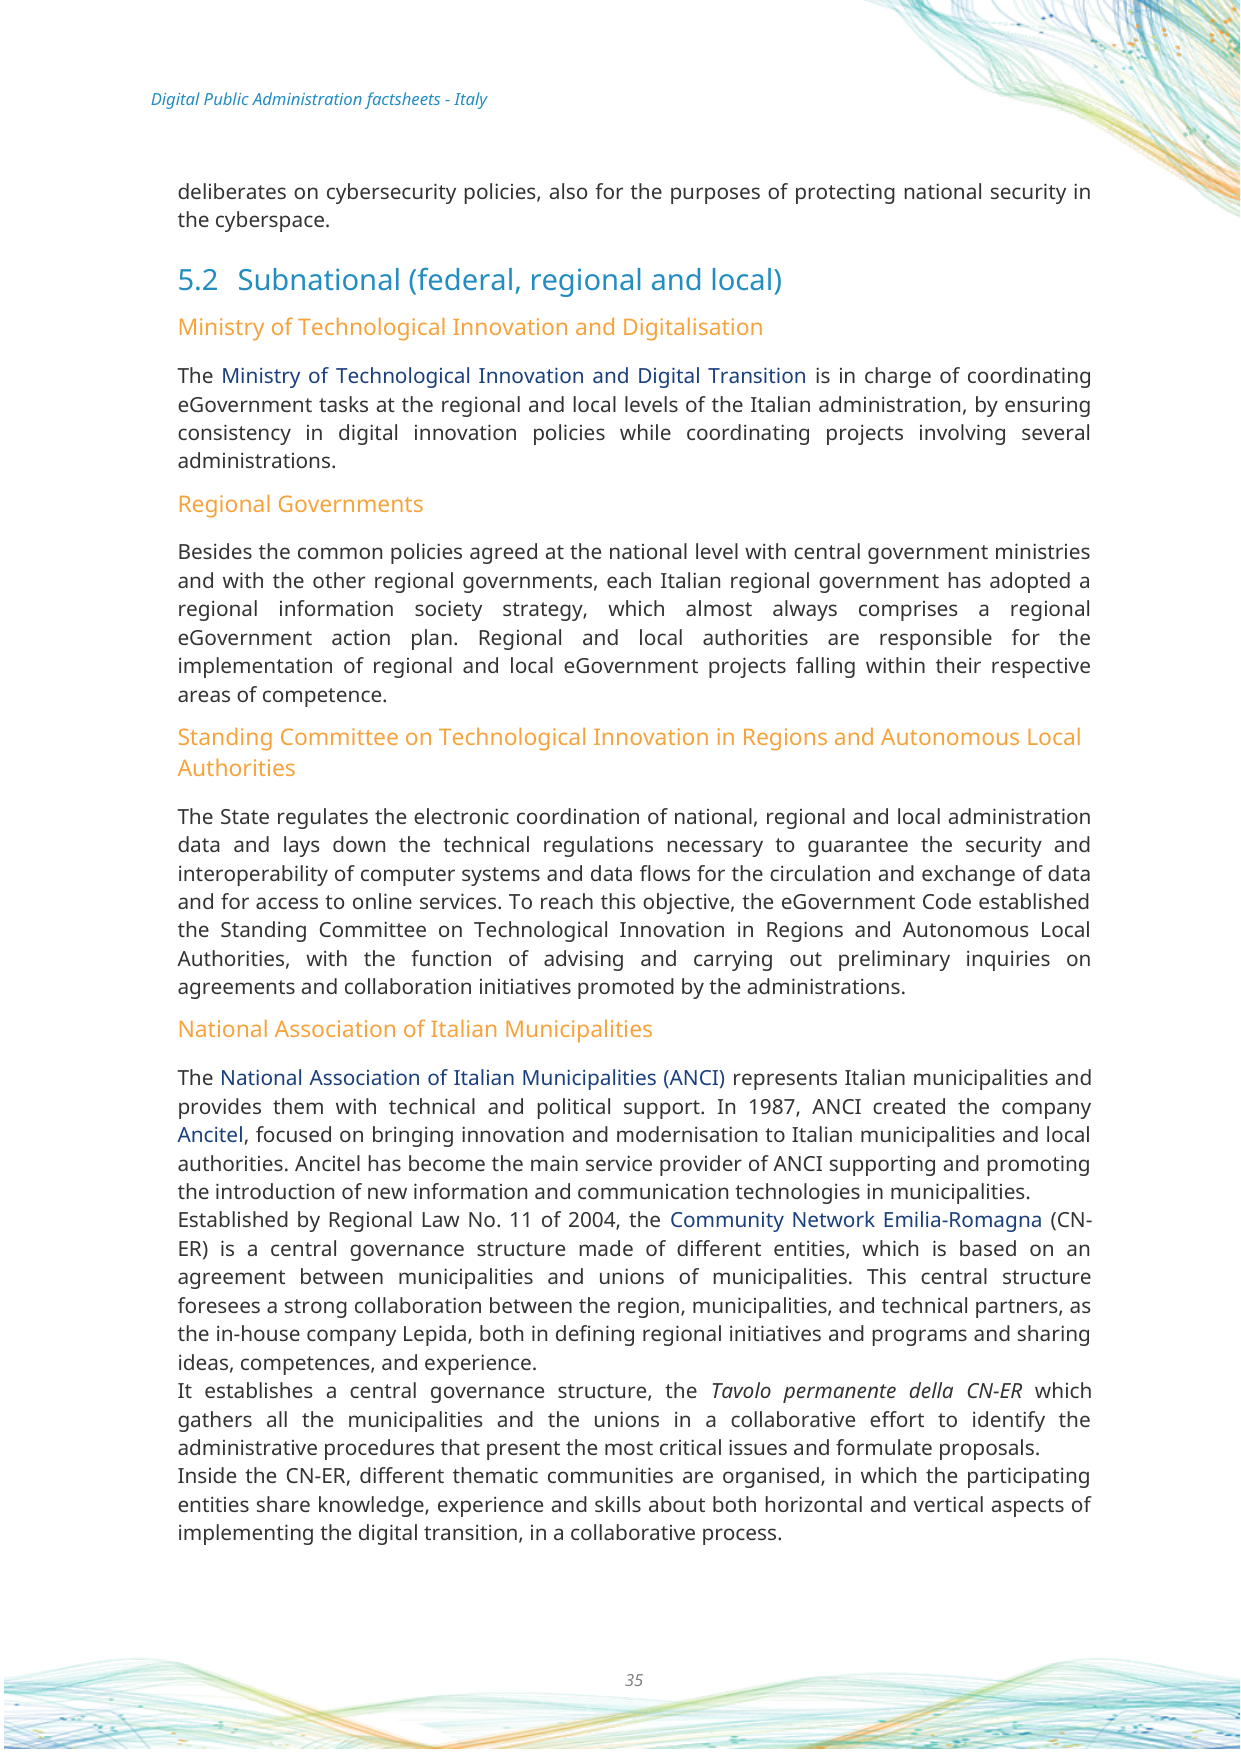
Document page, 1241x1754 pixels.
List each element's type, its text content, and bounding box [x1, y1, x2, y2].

text Established by Regional Law No. 11 of 2004, the Community Network Emilia-Romagna (CN-ER) is a central governance structure made of different entities, which is based on an agreement between municipalities and unions of municipalities. This central structure foresees a strong collaboration between the region, municipalities, and technical partners, as the in-house company Lepida, both in defining regional initiatives and programs and sharing ideas, competences, and experience. [177, 1206, 1092, 1376]
subtitle National Association of Italian Municipalities [177, 1013, 1092, 1045]
subtitle Regional Governments [177, 487, 1092, 519]
subtitle Ministry of Technological Innovation and Digitalisation [177, 311, 1092, 342]
picture [4, 1641, 1241, 1749]
subtitle Subnational (federal, regional and local) [177, 259, 1092, 299]
text The State regulates the electronic coordination of national, regional and local administration data and lays down the technical regulations necessary to guarantee the security and interoperability of computer systems and data flows for the circulation and exchange of data and for access to online services. To reach this objective, the eGovernment Code established the Standing Committee on Technological Innovation in Regions and Autonomous Local Authorities, with the function of advising and carrying out preliminary inquiries on agreements and collaboration initiatives promoted by the administrations. [177, 802, 1092, 1001]
text The Ministry of Technological Innovation and Digital Transition is in charge of coordinating eGovernment tasks at the regional and local levels of the Italian administration, by ensuring consistency in digital innovation policies while coordinating projects involving several administrations. [177, 361, 1092, 475]
picture [853, 0, 1241, 249]
text Besides the common policies agreed at the national level with central government ministries and with the other regional governments, each Italian regional government has adopted a regional information society strategy, which almost always comprises a regional eGovernment action plan. Regional and local authorities are responsible for the implementation of regional and local eGovernment projects falling within their respective areas of competence. [177, 537, 1092, 708]
text The National Association of Italian Municipalities (ANCI) represents Italian municipalities and provides them with technical and political support. In 1987, ANCI created the company Ancitel, focused on bringing innovation and modernisation to Italian municipalities and local authorities. Ancitel has become the main service provider of ANCI supporting and promoting the introduction of new information and communication technologies in municipalities. [177, 1063, 1092, 1206]
subtitle Standing Committee on Technological Innovation in Regions and Autonomous Local Authorities [177, 721, 1092, 783]
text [177, 177, 1092, 234]
text It establishes a central governance structure, the Tavolo permanente della CN-ER which gathers all the municipalities and the unions in a collaborative effort to identify the administrative procedures that present the most critical issues and formulate proposals. [177, 1376, 1092, 1462]
text Inside the CN-ER, different thematic communities are organised, in which the participating entities share knowledge, experience and skills about both horizontal and vertical aspects of implementing the digital transition, in a collaborative process. [177, 1462, 1092, 1547]
